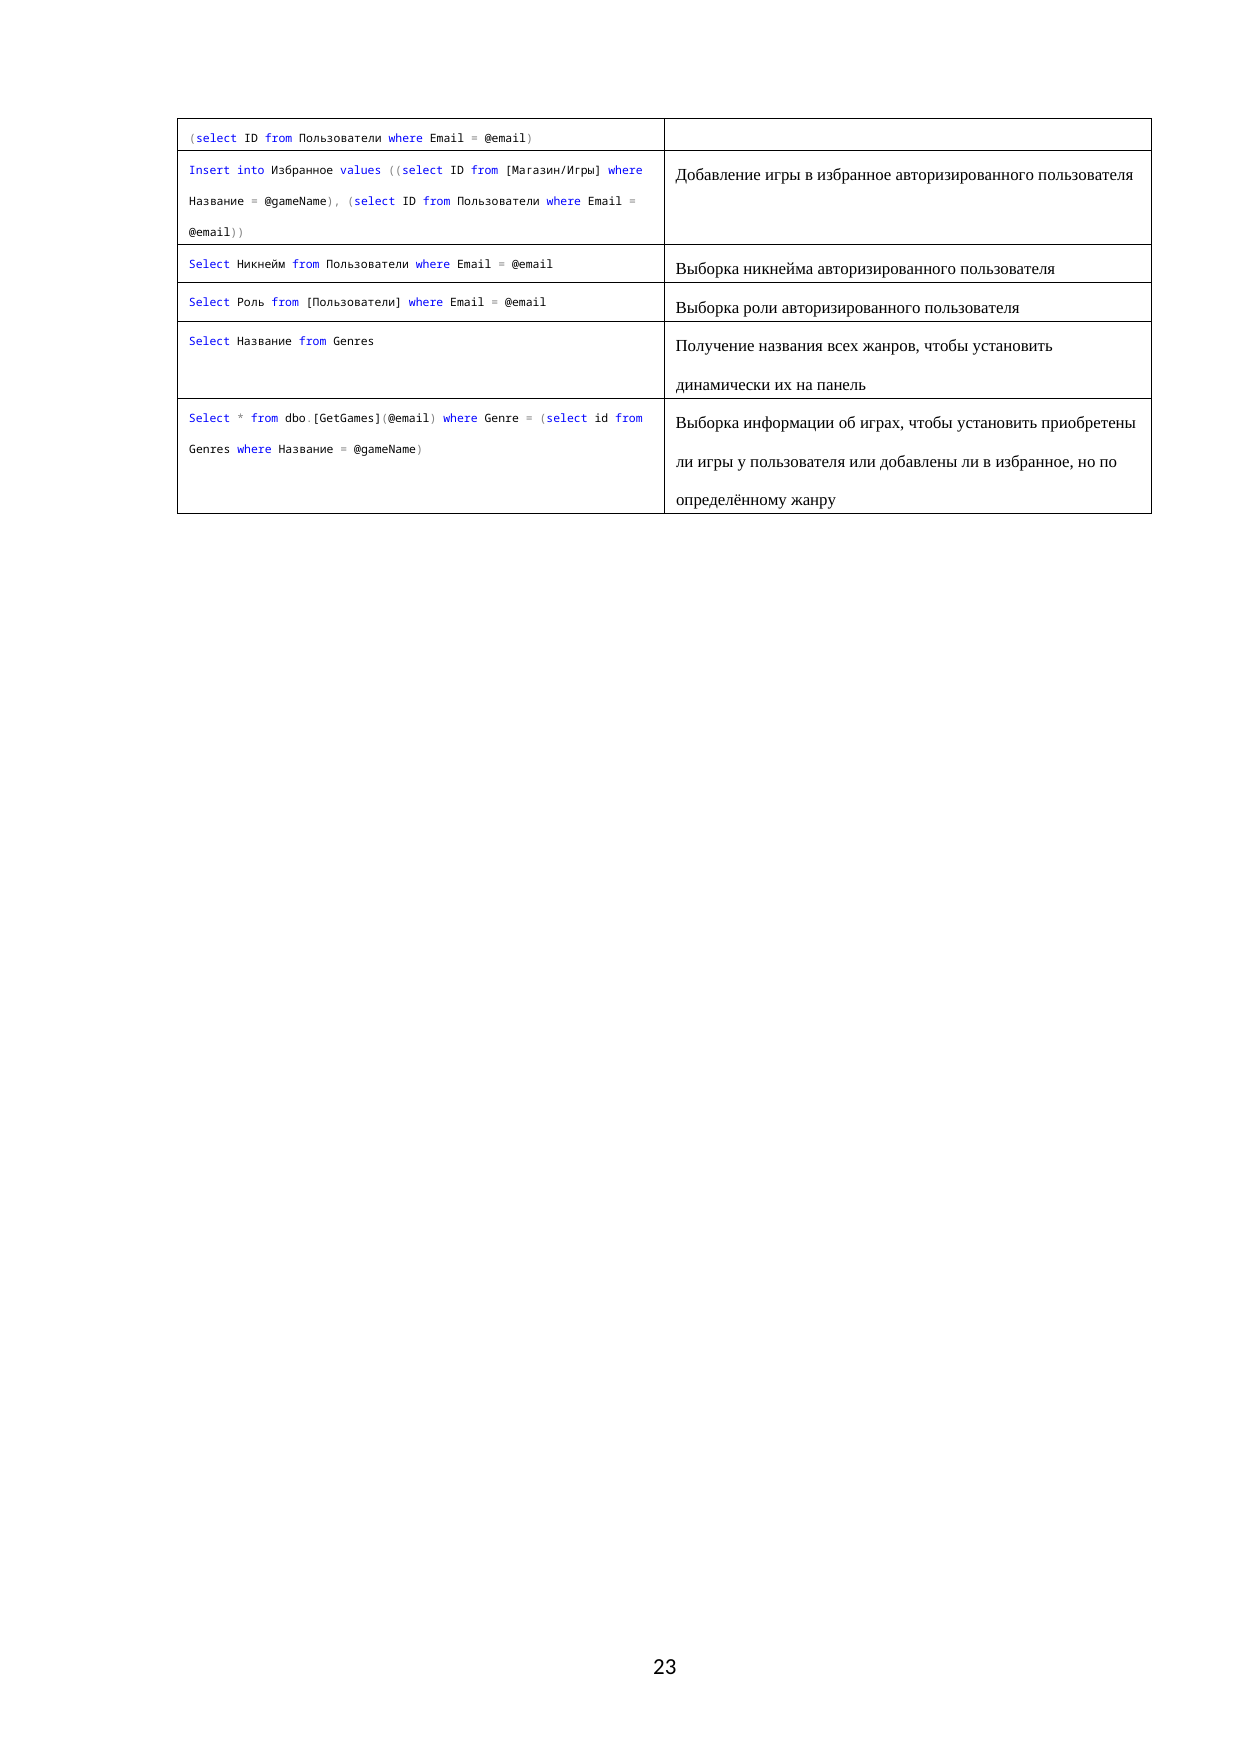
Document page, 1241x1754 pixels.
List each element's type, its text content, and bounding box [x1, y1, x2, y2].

table_cell Добавление игры в избранное авторизированного пользователя [665, 151, 1151, 244]
table_cell Выборка информации об играх, чтобы установить приобретены ли игры у пользователя или добавлены ли в избранное, но по определённому жанру [665, 399, 1151, 513]
table_cell Выборка роли авторизированного пользователя [665, 283, 1151, 321]
table_cell Insert into Избранное values ((select ID from [Магазин/Игры] where Название = @gameName), (select ID from Пользователи where Email = @email)) [178, 151, 664, 244]
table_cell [665, 119, 1151, 150]
table_cell Select * from dbo.[GetGames](@email) where Genre = (select id from Genres where Название = @gameName) [178, 399, 664, 513]
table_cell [178, 119, 664, 150]
table_cell Выборка никнейма авторизированного пользователя [665, 245, 1151, 282]
table_cell Select Никнейм from Пользователи where Email = @email [178, 245, 664, 282]
table_cell Select Роль from [Пользователи] where Email = @email [178, 283, 664, 321]
table_cell Получение названия всех жанров, чтобы установить динамически их на панель [665, 322, 1151, 398]
table_cell Select Название from Genres [178, 322, 664, 398]
